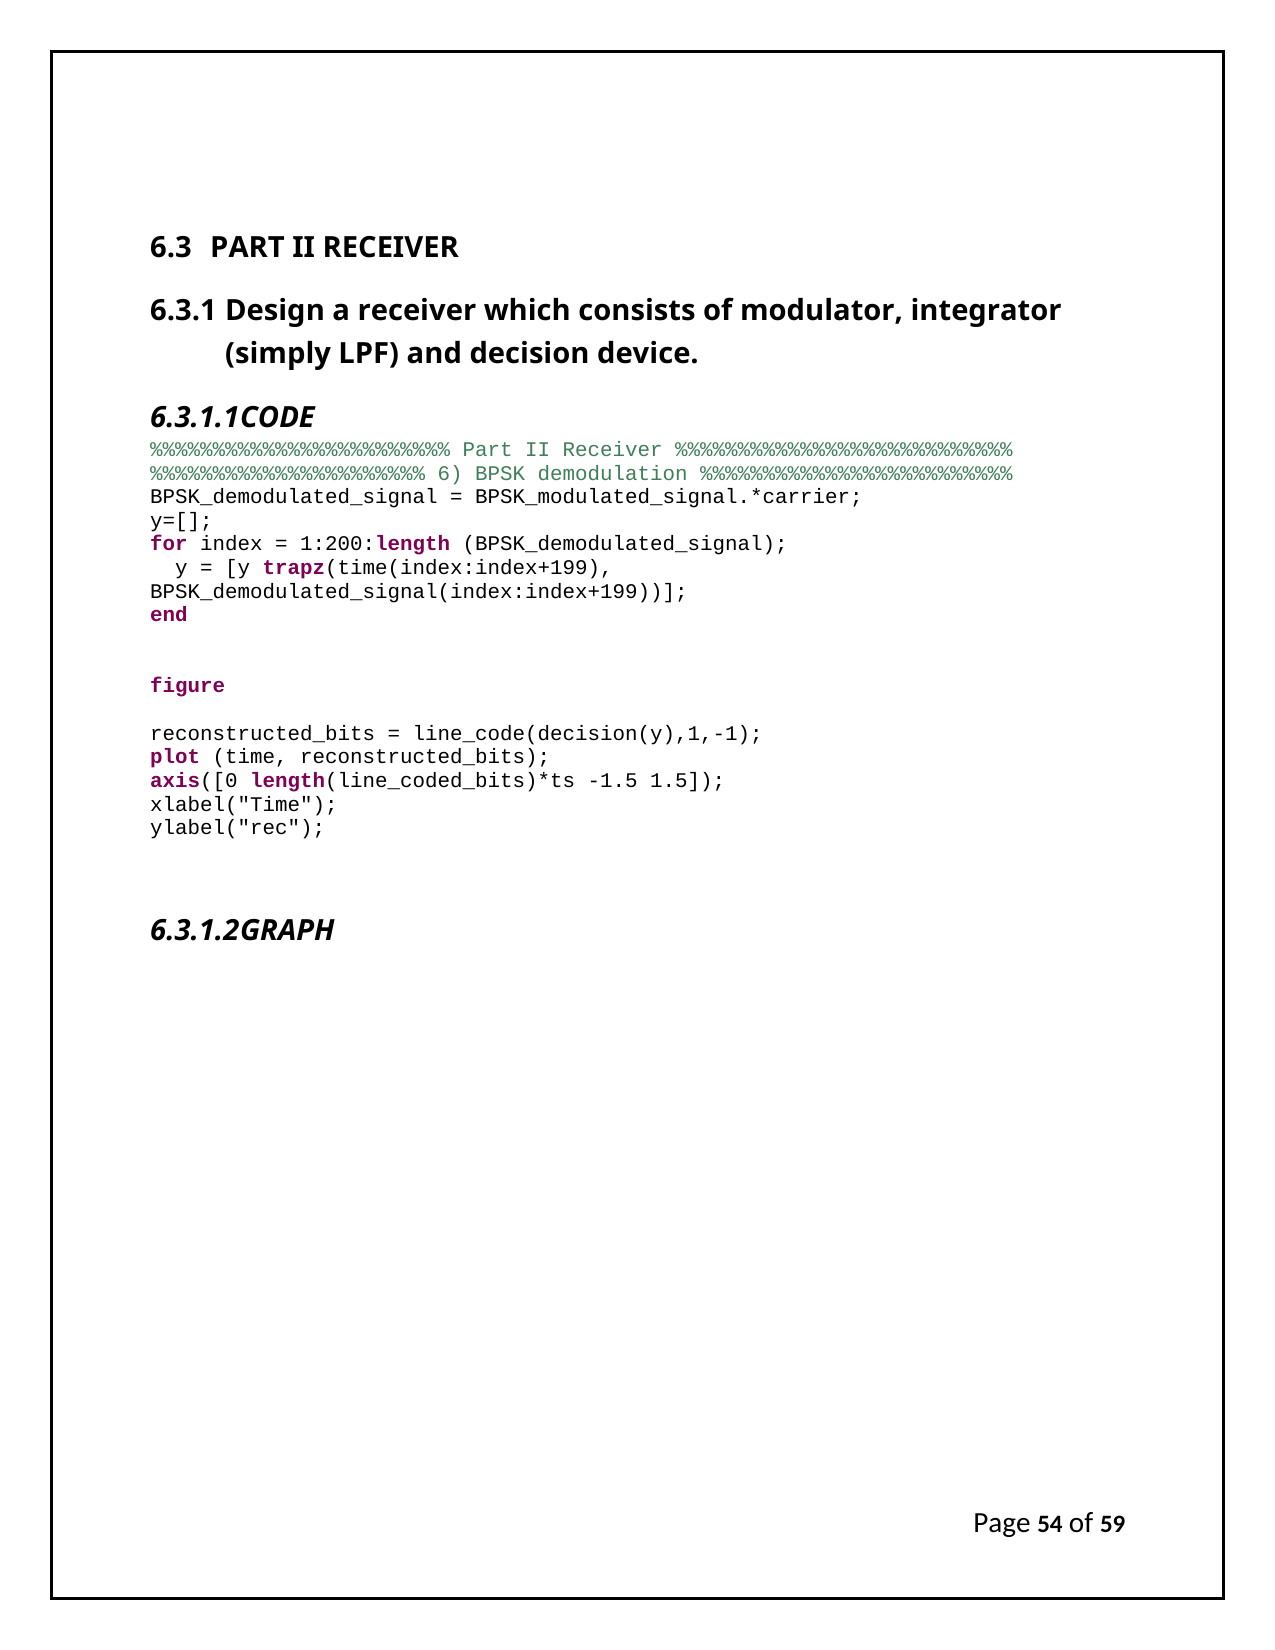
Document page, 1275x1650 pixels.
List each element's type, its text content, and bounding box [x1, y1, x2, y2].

subtitle GRAPH [150, 909, 1125, 949]
subtitle Design a receiver which consists of modulator, integrator (simply LPF) and decision device. [150, 289, 1125, 372]
subtitle PART II RECEIVER [150, 226, 1125, 266]
text y=[]; [150, 510, 1125, 533]
subtitle CODE [150, 396, 1125, 436]
text plot (time, reconstructed_bits); [150, 746, 1125, 770]
text for index = 1:200:length (BPSK_demodulated_signal); [150, 533, 1125, 557]
text figure [150, 675, 1125, 699]
text %%%%%%%%%%%%%%%%%%%%%%%% Part II Receiver %%%%%%%%%%%%%%%%%%%%%%%%%%% [150, 439, 1125, 462]
text %%%%%%%%%%%%%%%%%%%%%% 6) BPSK demodulation %%%%%%%%%%%%%%%%%%%%%%%%% [150, 462, 1125, 486]
text BPSK_demodulated_signal = BPSK_modulated_signal.*carrier; [150, 486, 1125, 510]
text reconstructed_bits = line_code(decision(y),1,-1); [150, 723, 1125, 746]
text axis([0 length(line_coded_bits)*ts -1.5 1.5]); [150, 770, 1125, 793]
text y = [y trapz(time(index:index+199), BPSK_demodulated_signal(index:index+199))]; [150, 557, 1125, 604]
text xlabel("Time"); [150, 793, 1125, 817]
text end [150, 604, 1125, 628]
text ylabel("rec"); [150, 817, 1125, 841]
